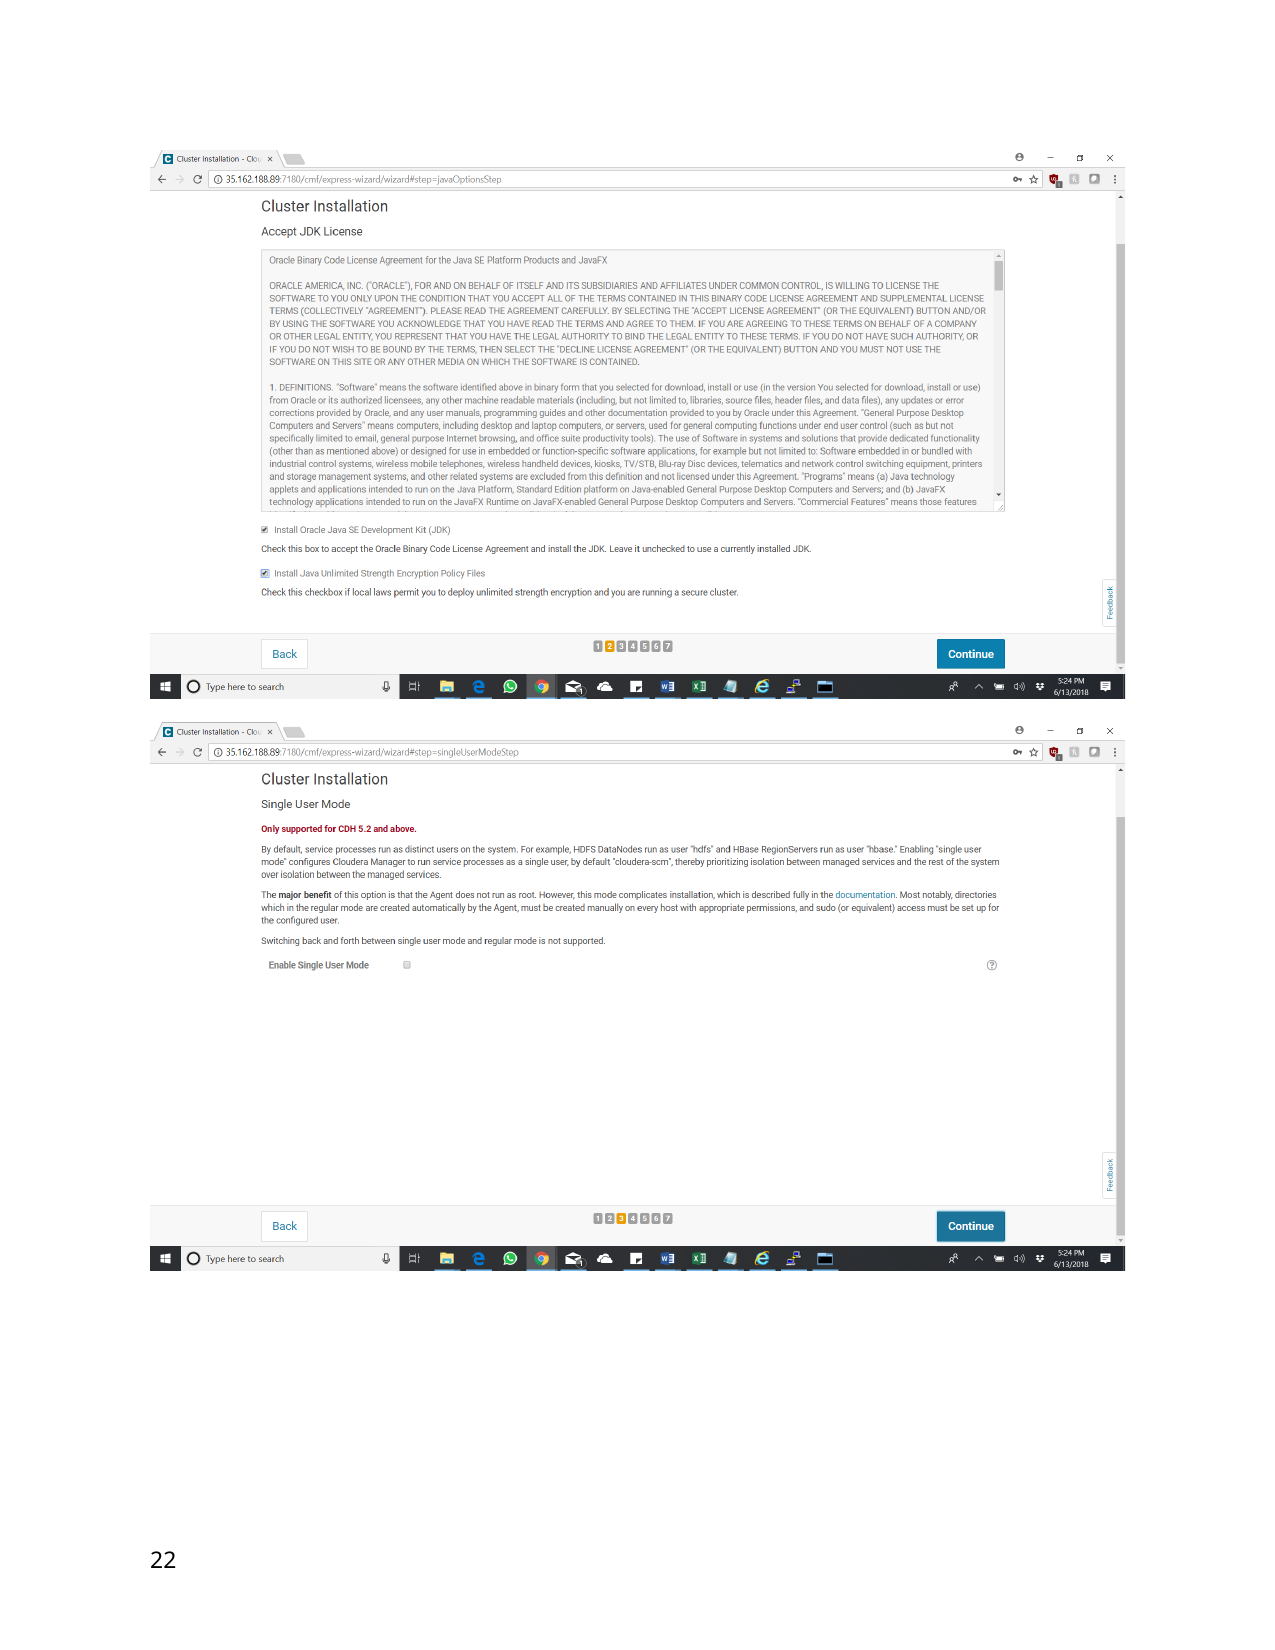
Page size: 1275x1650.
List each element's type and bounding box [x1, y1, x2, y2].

picture [150, 722, 1125, 1271]
picture [150, 150, 1125, 699]
